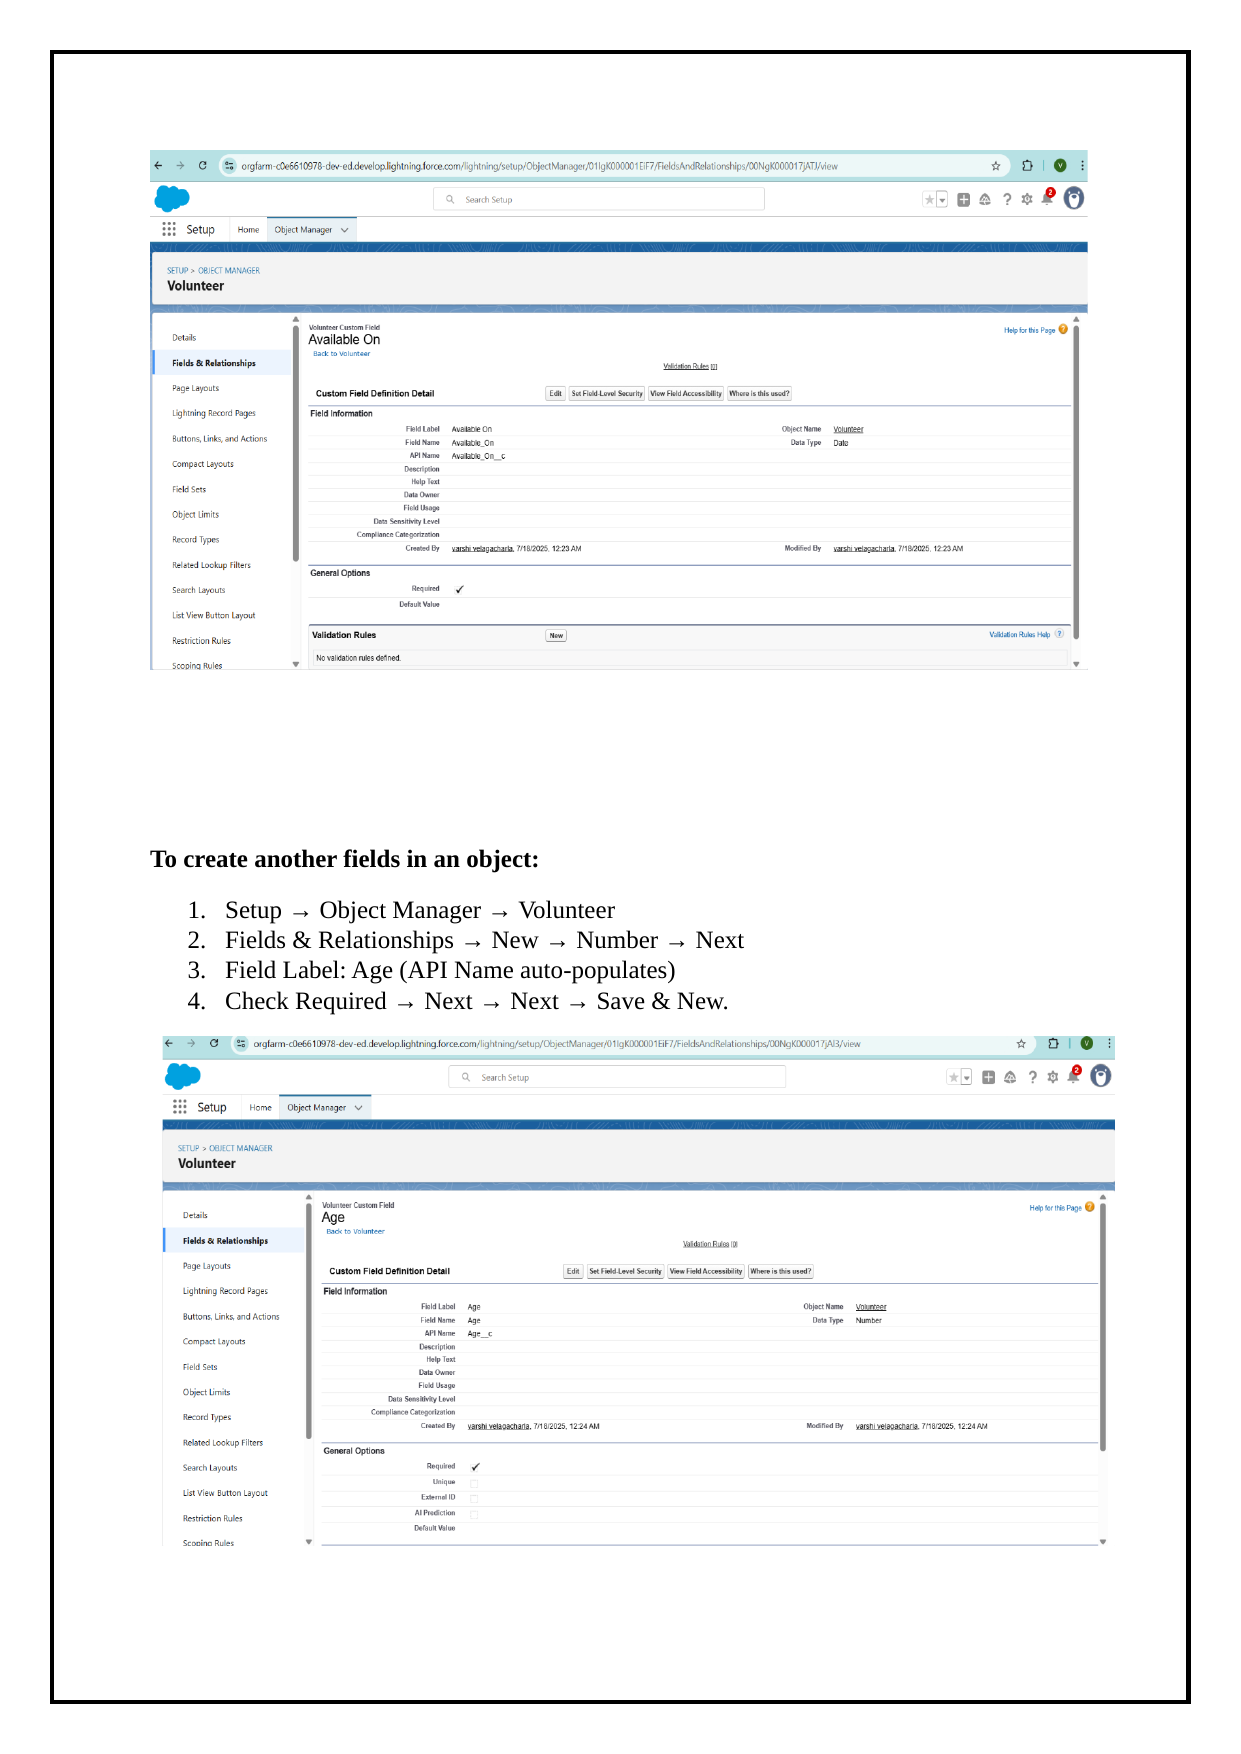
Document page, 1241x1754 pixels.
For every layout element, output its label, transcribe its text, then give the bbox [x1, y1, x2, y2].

list Field Label: Age (API Name auto‑populates) [187, 956, 1154, 984]
picture [150, 150, 1088, 670]
text To create another fields in an object: [150, 844, 1154, 873]
picture [162, 1036, 1115, 1546]
list Check Required → Next → Next → Save & New. [187, 986, 1154, 1015]
list Fields & Relationships → New → Number → Next [187, 925, 1154, 954]
list Setup → Object Manager → Volunteer [187, 895, 1154, 923]
